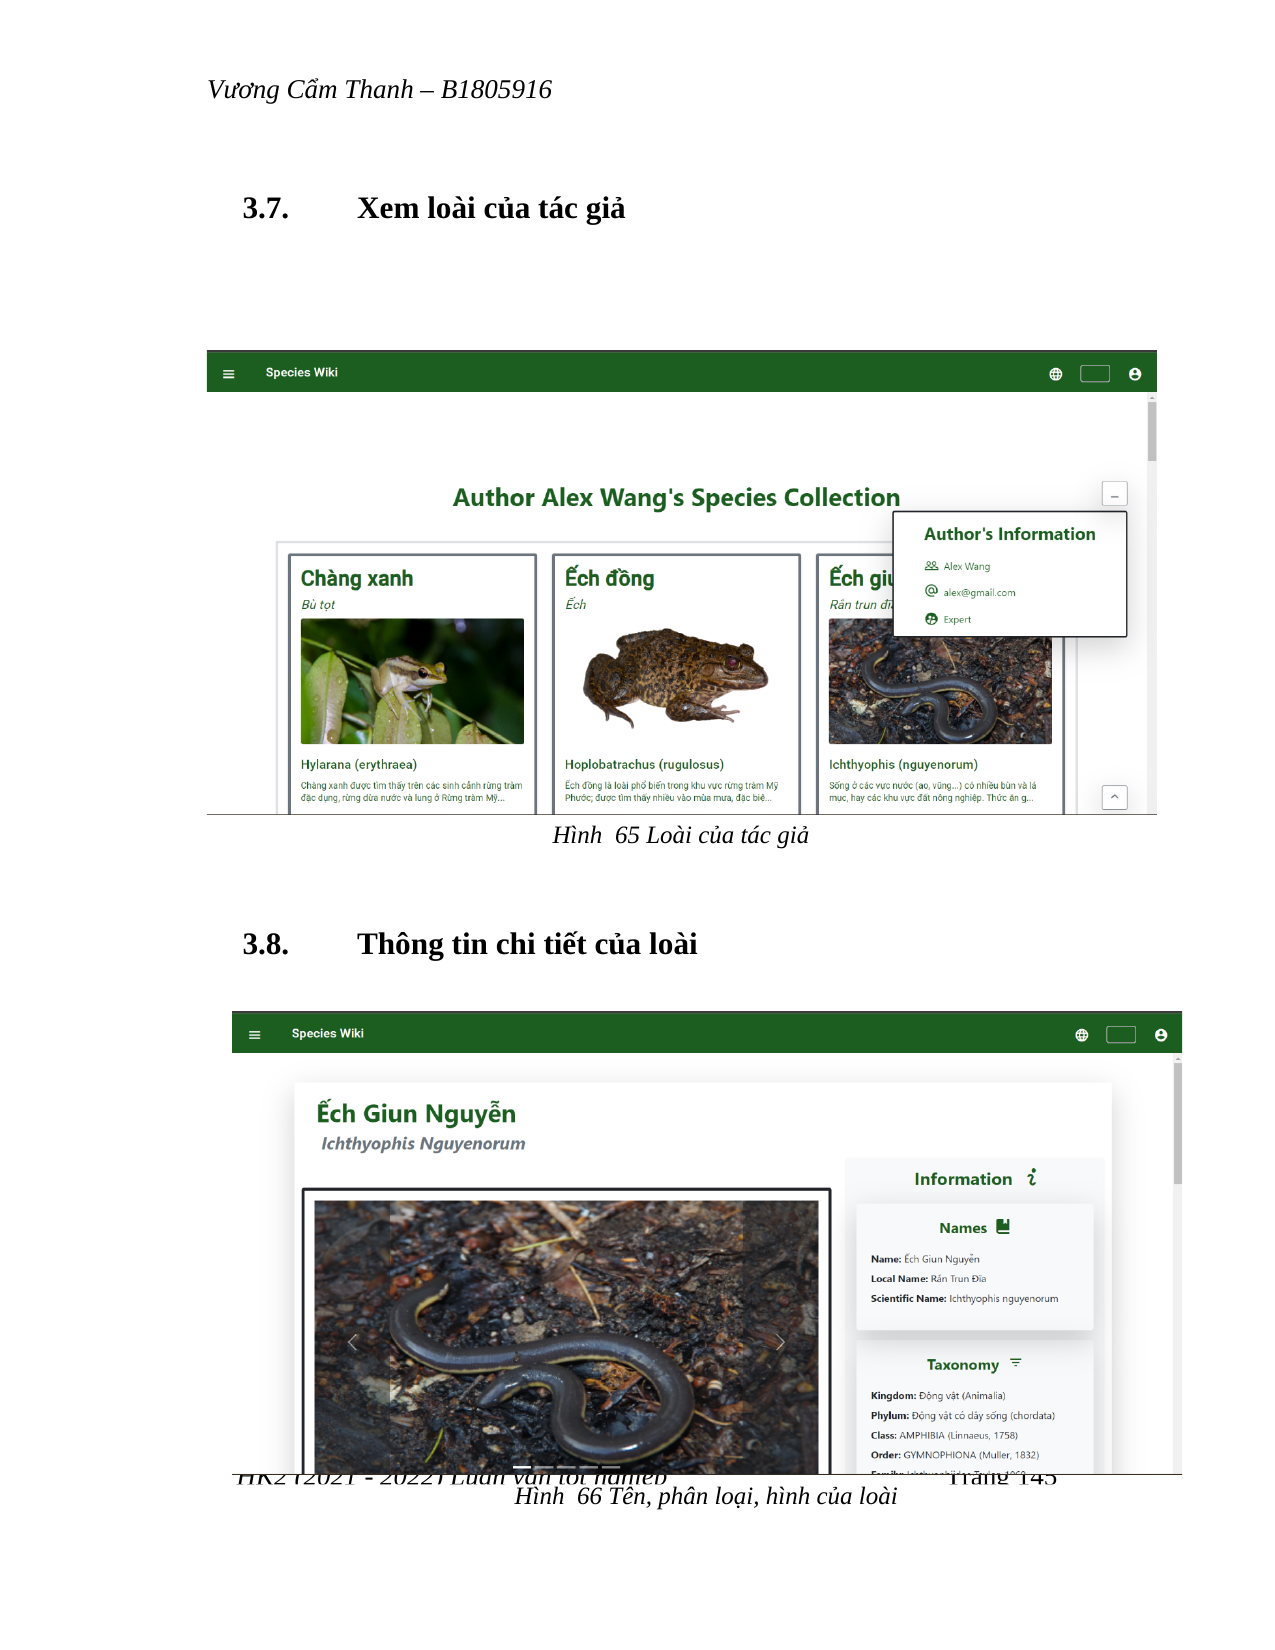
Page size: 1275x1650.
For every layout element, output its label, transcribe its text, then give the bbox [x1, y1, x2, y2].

picture [206, 350, 1157, 815]
subtitle Thông tin chi tiết của loài [236, 925, 1157, 961]
picture [232, 1011, 1183, 1475]
subtitle Xem loài của tác giả [236, 190, 1157, 226]
